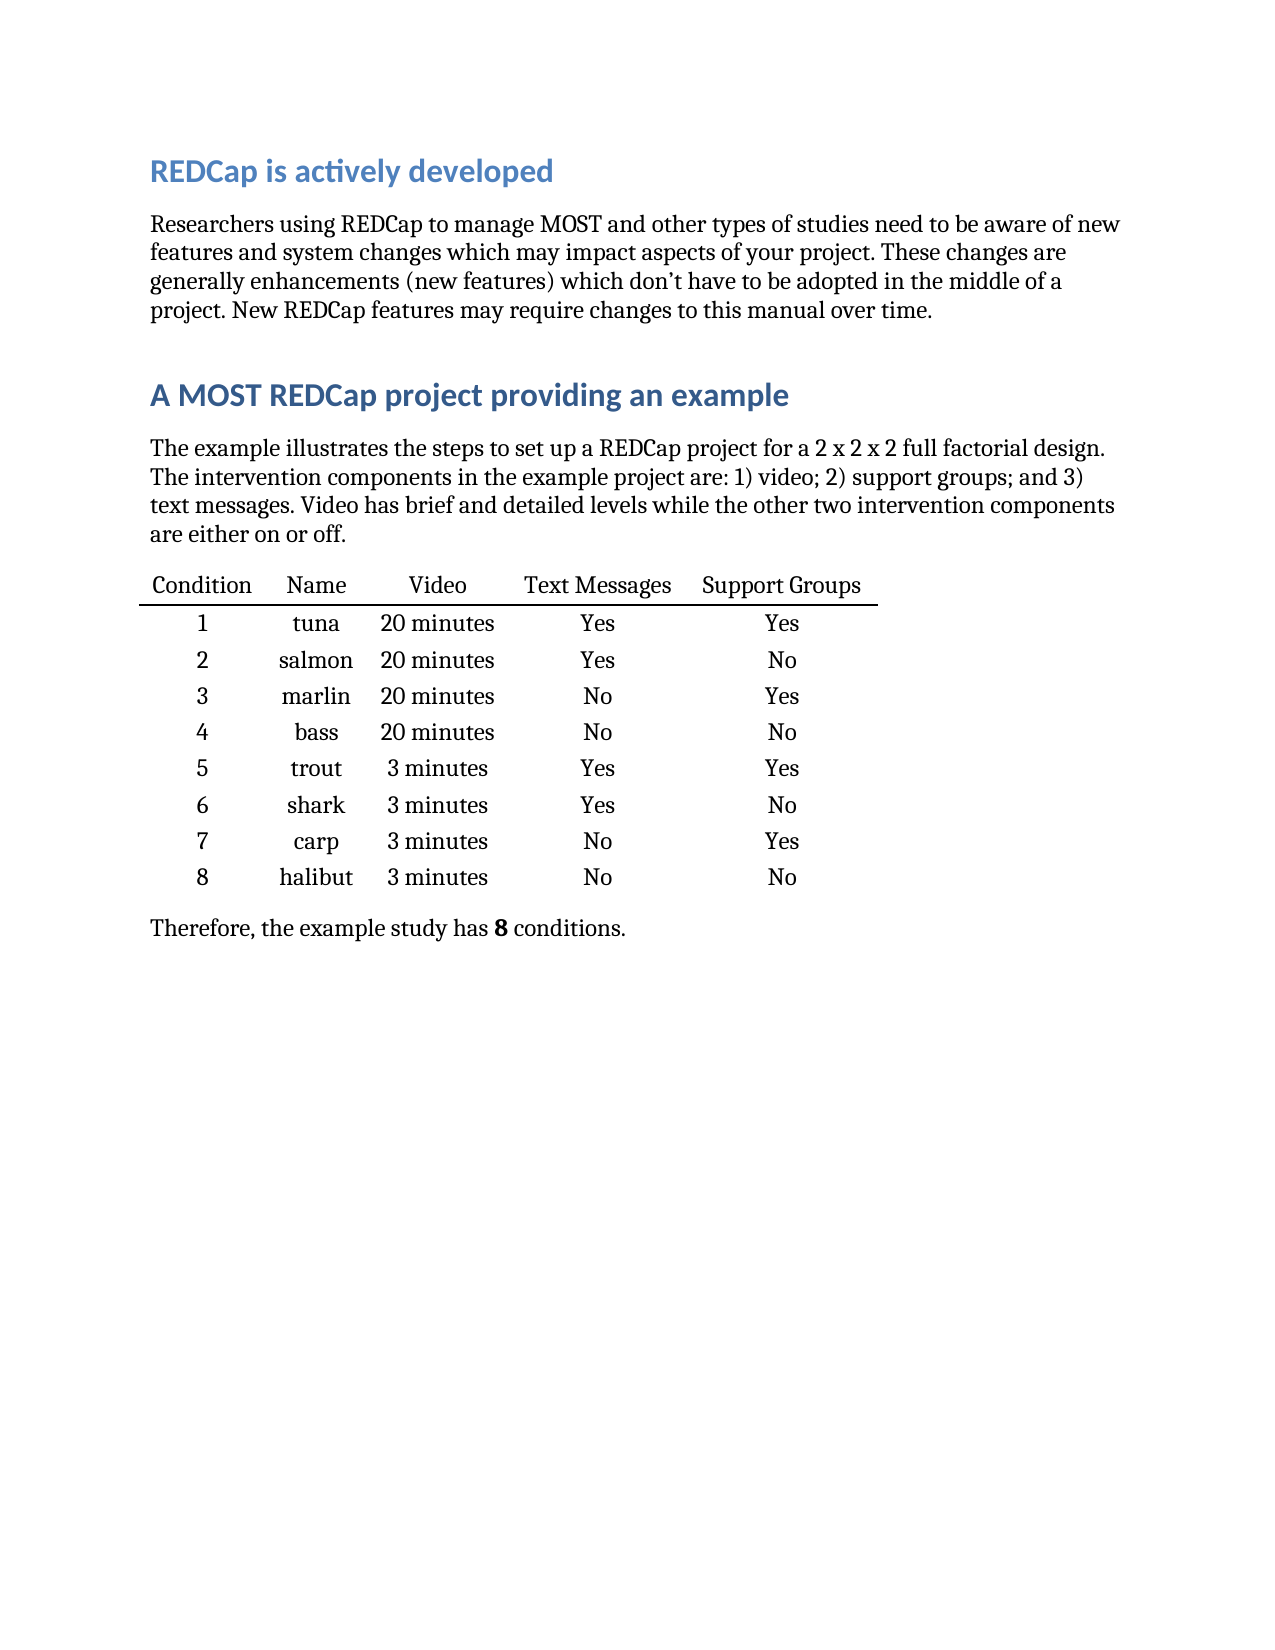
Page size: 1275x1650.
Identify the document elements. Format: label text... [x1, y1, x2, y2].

table_cell Yes [509, 751, 686, 787]
table_cell 3 minutes [366, 823, 509, 859]
table_cell Yes [509, 606, 686, 642]
table_cell Yes [686, 606, 878, 642]
table_cell Yes [509, 642, 686, 678]
table_cell No [686, 787, 878, 823]
subtitle REDCap is actively developed [150, 150, 1125, 191]
table_cell No [509, 678, 686, 714]
table_cell Yes [509, 787, 686, 823]
table_cell trout [266, 751, 366, 787]
table_cell 3 [139, 678, 266, 714]
text The example illustrates the steps to set up a REDCap project for a 2 x 2 x 2 full factorial design. The intervention components in the example project are: 1) video; 2) support groups; and 3) text messages. Video has brief and detailed levels while the other two intervention components are either on or off. [150, 434, 1125, 549]
table_cell 6 [139, 787, 266, 823]
table_cell No [686, 642, 878, 678]
table_cell No [686, 714, 878, 751]
table_cell No [509, 823, 686, 859]
table_cell 3 minutes [366, 751, 509, 787]
text Researchers using REDCap to manage MOST and other types of studies need to be aware of new features and system changes which may impact aspects of your project. These changes are generally enhancements (new features) which don’t have to be adopted in the middle of a project. New REDCap features may require changes to this manual over time. [150, 209, 1125, 324]
table_cell Yes [686, 751, 878, 787]
table_cell marlin [266, 678, 366, 714]
table_cell shark [266, 787, 366, 823]
table_cell 20 minutes [366, 678, 509, 714]
table_cell 4 [139, 714, 266, 751]
table_cell No [509, 714, 686, 751]
table_cell 7 [139, 823, 266, 859]
table_cell 2 [139, 642, 266, 678]
table_header Video [366, 568, 509, 604]
table_header Text Messages [509, 568, 686, 604]
table_cell 20 minutes [366, 714, 509, 751]
table_cell salmon [266, 642, 366, 678]
subtitle A MOST REDCap project providing an example [150, 374, 1125, 415]
table_cell bass [266, 714, 366, 751]
table_cell carp [266, 823, 366, 859]
table_cell No [686, 859, 878, 896]
table_cell halibut [266, 859, 366, 896]
table_cell Yes [686, 823, 878, 859]
table_cell 3 minutes [366, 787, 509, 823]
table_cell 20 minutes [366, 606, 509, 642]
table_cell 8 [139, 859, 266, 896]
text Therefore, the example study has 8 conditions. [150, 914, 1125, 943]
table_cell Yes [686, 678, 878, 714]
table_header Name [266, 568, 366, 604]
table_header Support Groups [686, 568, 878, 604]
table_cell 20 minutes [366, 642, 509, 678]
table_header Condition [139, 568, 266, 604]
table_cell No [509, 859, 686, 896]
table_cell tuna [266, 606, 366, 642]
table_cell 1 [139, 606, 266, 642]
table_cell 5 [139, 751, 266, 787]
table_cell 3 minutes [366, 859, 509, 896]
